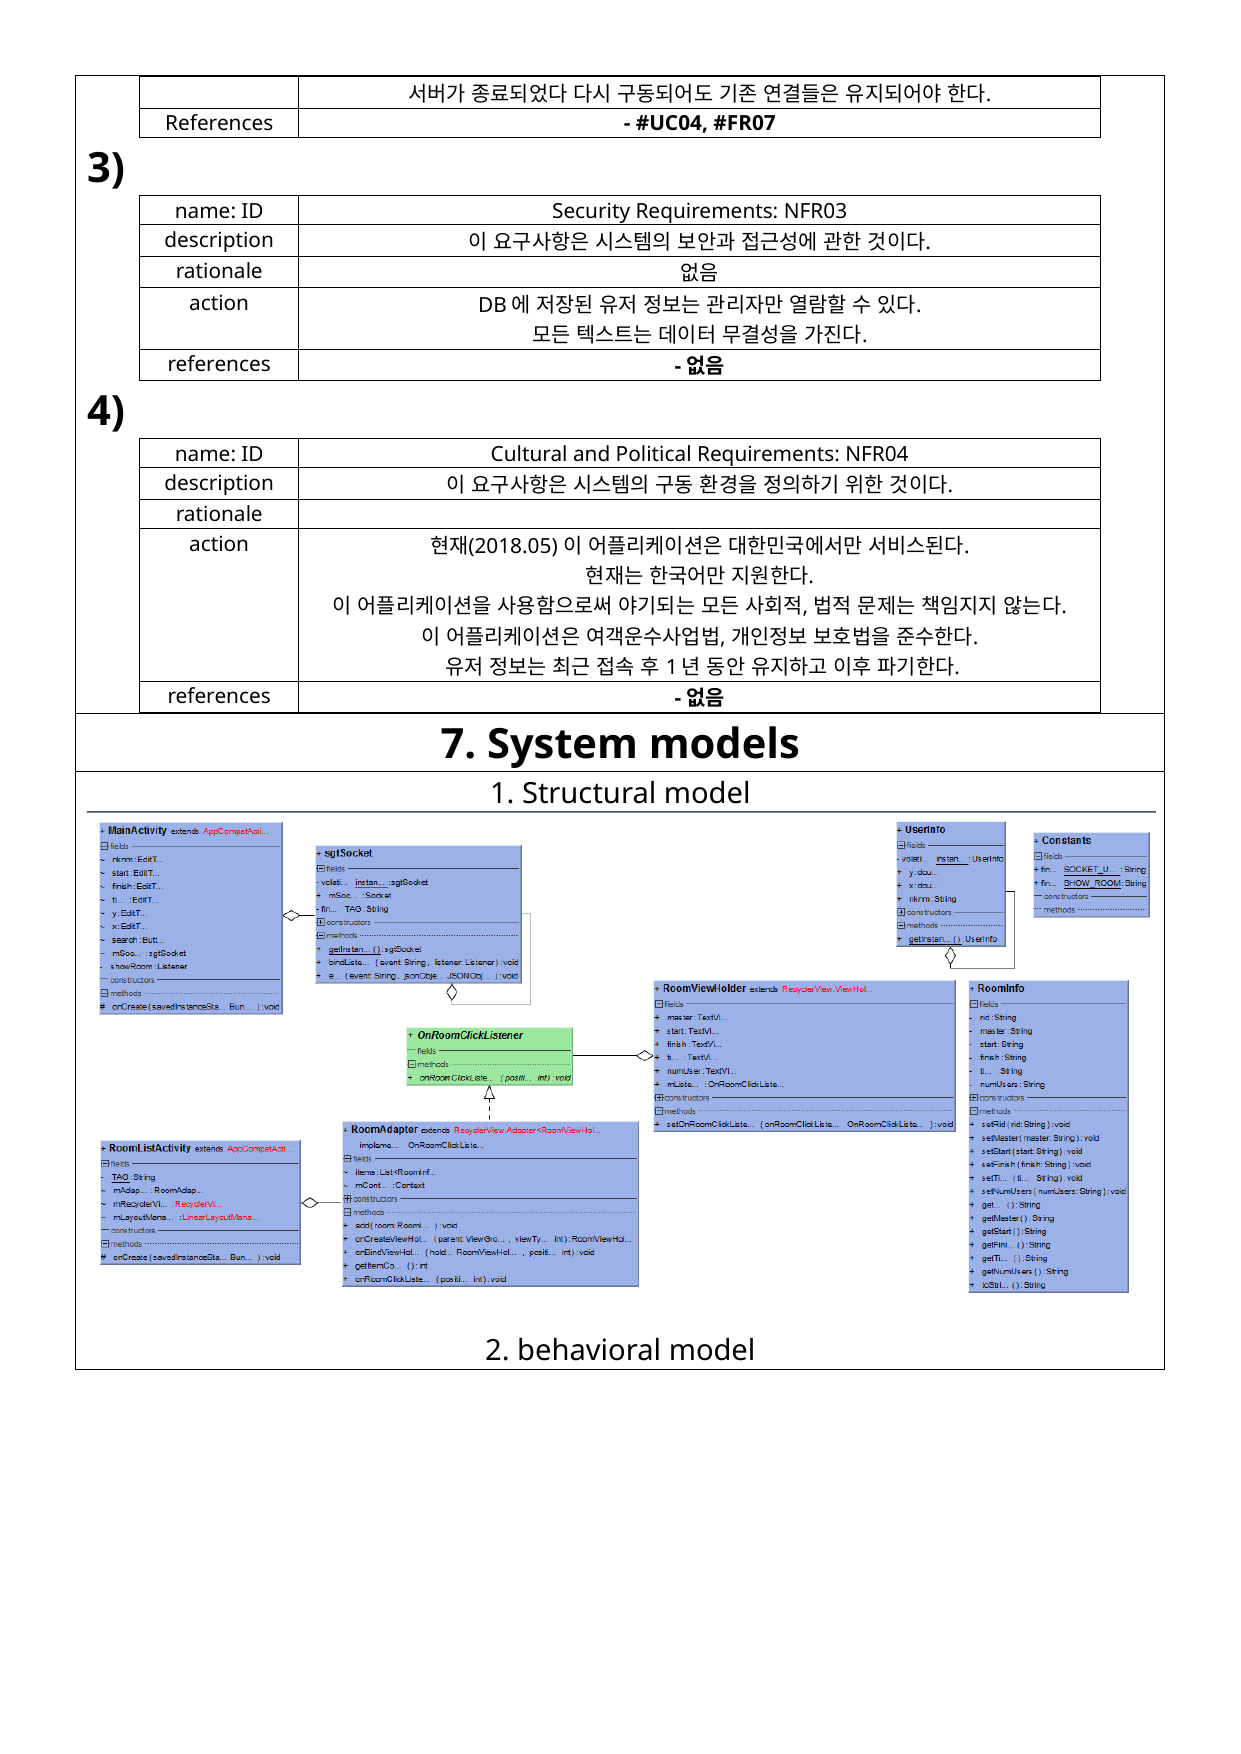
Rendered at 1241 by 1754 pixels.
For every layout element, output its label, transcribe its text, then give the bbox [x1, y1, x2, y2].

picture [86, 811, 1156, 1329]
table_cell 7. System models [76, 714, 1164, 771]
table_cell 1) 2) 3) 4) [76, 76, 1164, 713]
table_cell 1. Structural model 2. behavioral model [76, 772, 1164, 1369]
